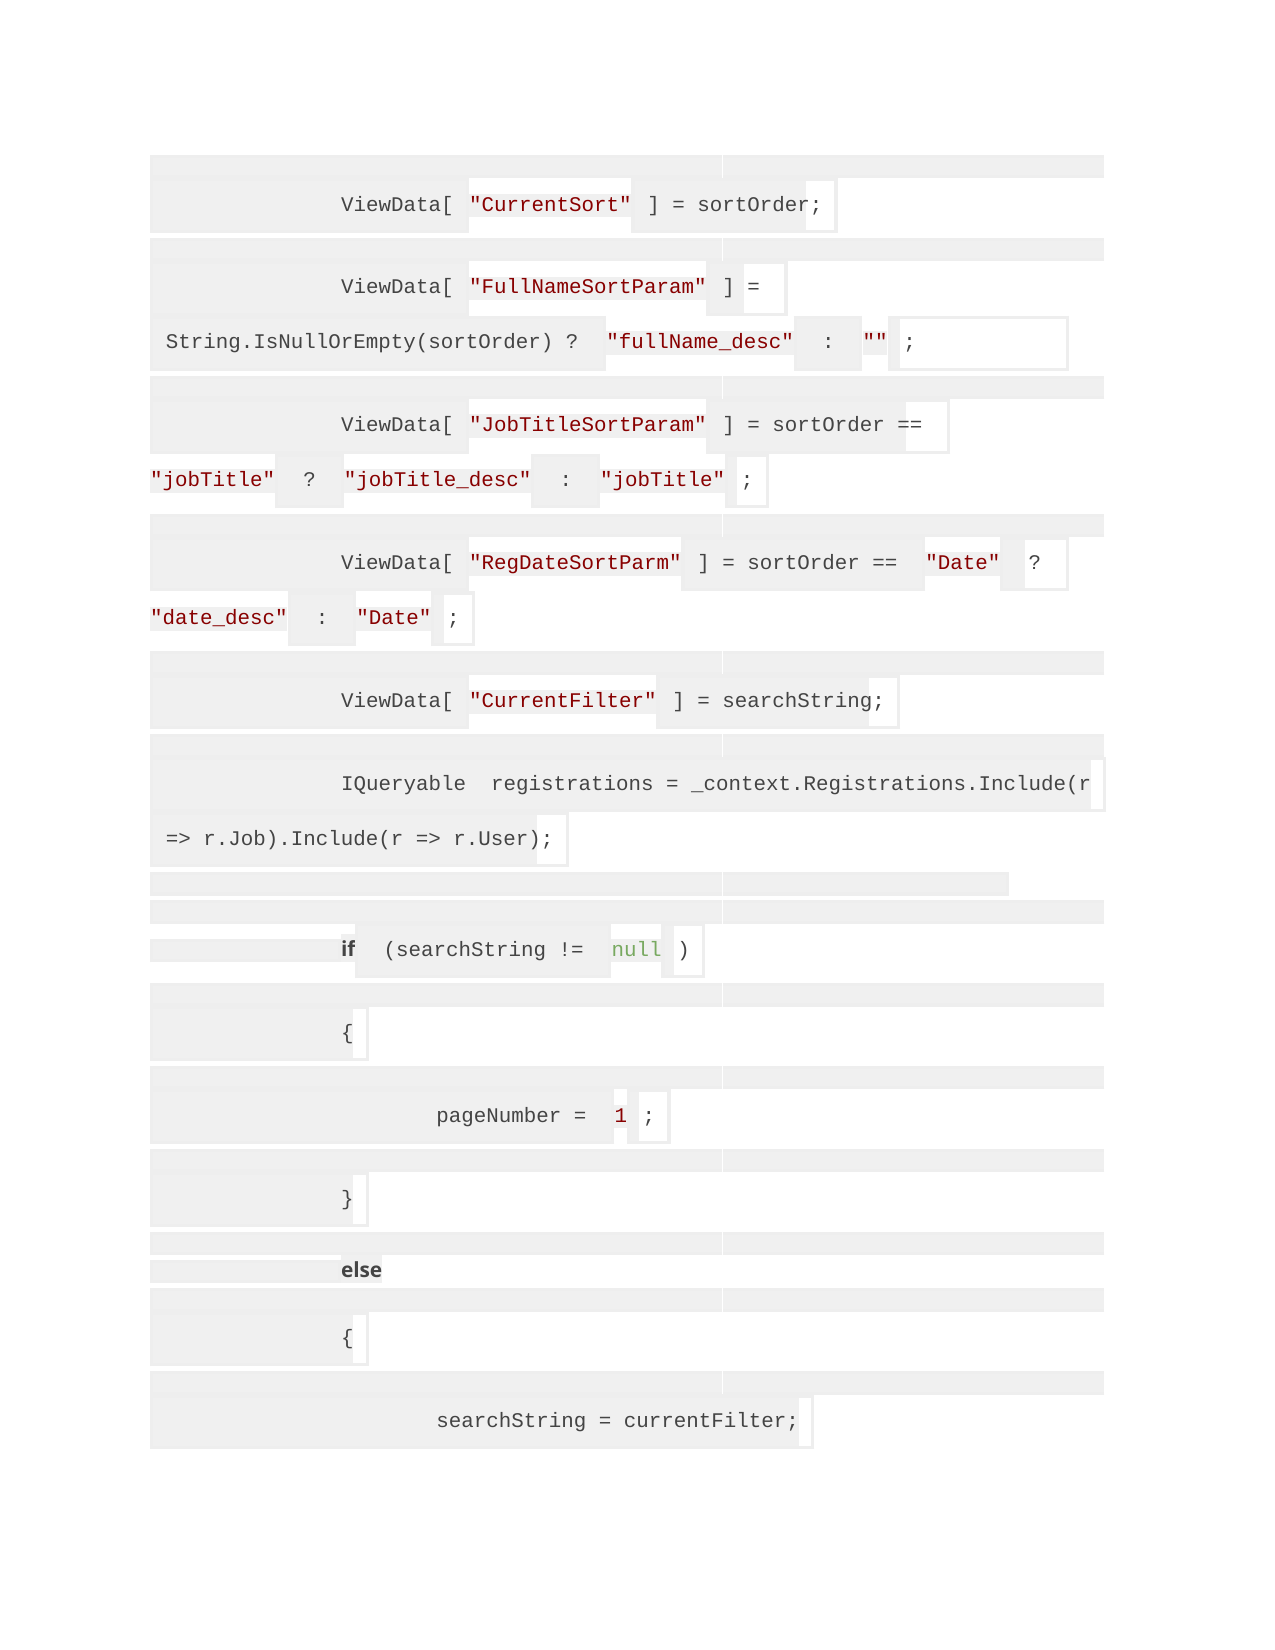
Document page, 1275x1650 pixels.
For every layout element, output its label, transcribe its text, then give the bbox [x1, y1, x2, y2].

text ViewData["JobTitleSortParam"] = sortOrder == "jobTitle" ? "jobTitle_desc" : "jobTitle"; [150, 371, 1125, 508]
text ViewData["RegDateSortParm"] = sortOrder == "Date" ? "date_desc" : "Date"; [150, 508, 1125, 646]
text else [150, 1227, 1125, 1283]
text { [150, 978, 1125, 1061]
text ViewData["CurrentFilter"] = searchString; [150, 646, 1125, 729]
text ViewData["FullNameSortParam"] = String.IsNullOrEmpty(sortOrder) ? "fullName_desc" : ""; [150, 233, 1125, 371]
text } [150, 1144, 1125, 1227]
text pageNumber = 1; [150, 1061, 1125, 1144]
text { [150, 1283, 1125, 1366]
text ViewData["CurrentSort"] = sortOrder; [150, 150, 1125, 233]
text IQueryable registrations = _context.Registrations.Include(r => r.Job).Include(r => r.User); [150, 729, 1125, 867]
text searchString = currentFilter; [150, 1366, 1125, 1449]
text if (searchString != null) [150, 895, 1125, 978]
